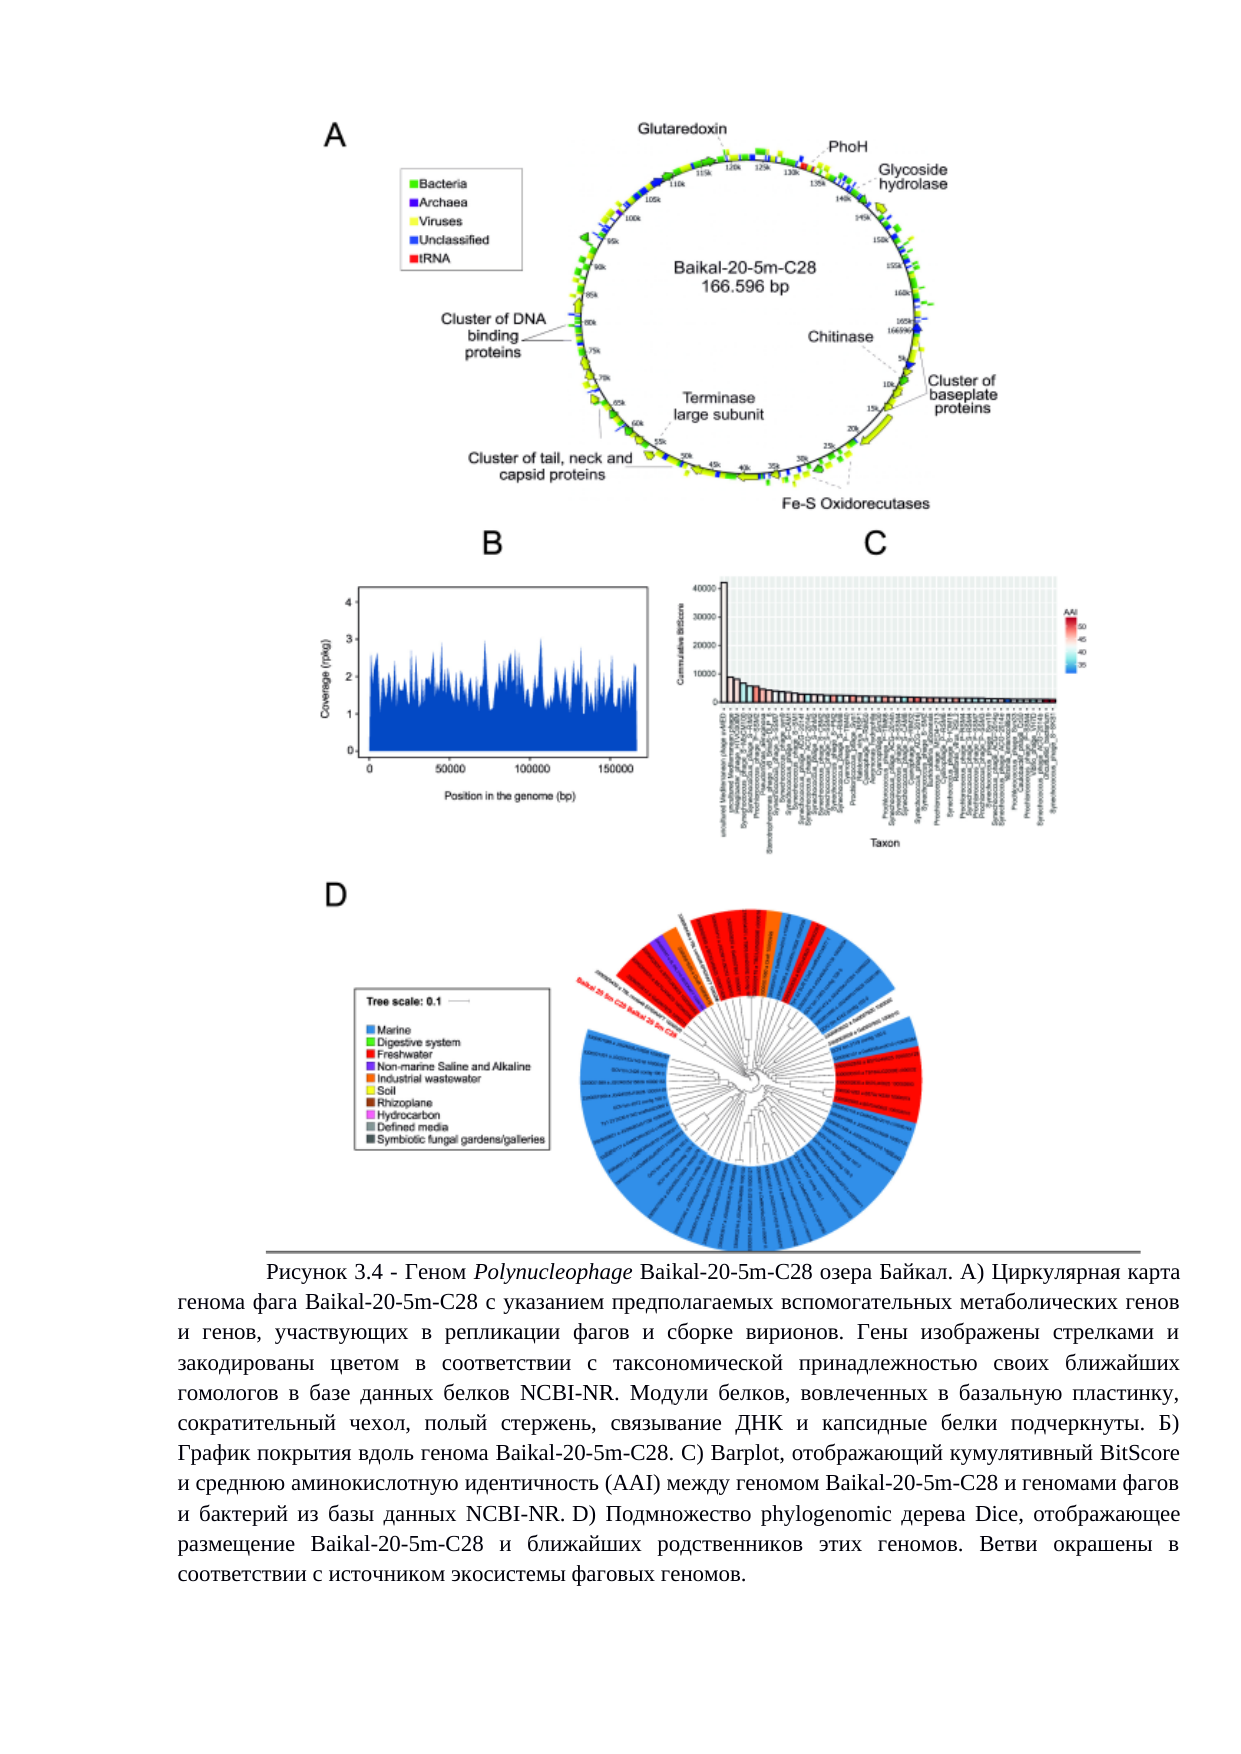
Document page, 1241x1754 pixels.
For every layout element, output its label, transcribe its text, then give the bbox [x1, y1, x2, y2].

picture [265, 118, 1141, 1254]
list Рисунок 3.4 - Геном Polynucleophage Baikal-20-5m-C28 озера Байкал. A) Циркулярная карта генома фага Baikal-20-5m-C28 с указанием предполагаемых вспомогательных метаболических генов и генов, участвующих в репликации фагов и сборке вирионов. Гены изображены стрелками и закодированы цветом в соответствии с таксономической принадлежностью своих ближайших гомологов в базе данных белков NCBI-NR. Модули белков, вовлеченных в базальную пластинку, сократительный чехол, полый стержень, связывание ДНК и капсидные белки подчеркнуты. Б) График покрытия вдоль генома Baikal-20-5m-C28. С) Barplot, отображающий кумулятивный BitScore и среднюю аминокислотную идентичность (AAI) между геномом Baikal-20-5m-C28 и геномами фагов и бактерий из базы данных NCBI-NR. D) Подмножество phylogenomic дерева Dice, отображающее размещение Baikal-20-5m-C28 и ближайших родственников этих геномов. Ветви окрашены в соответствии с источником экосистемы фаговых геномов. [177, 1258, 1181, 1586]
